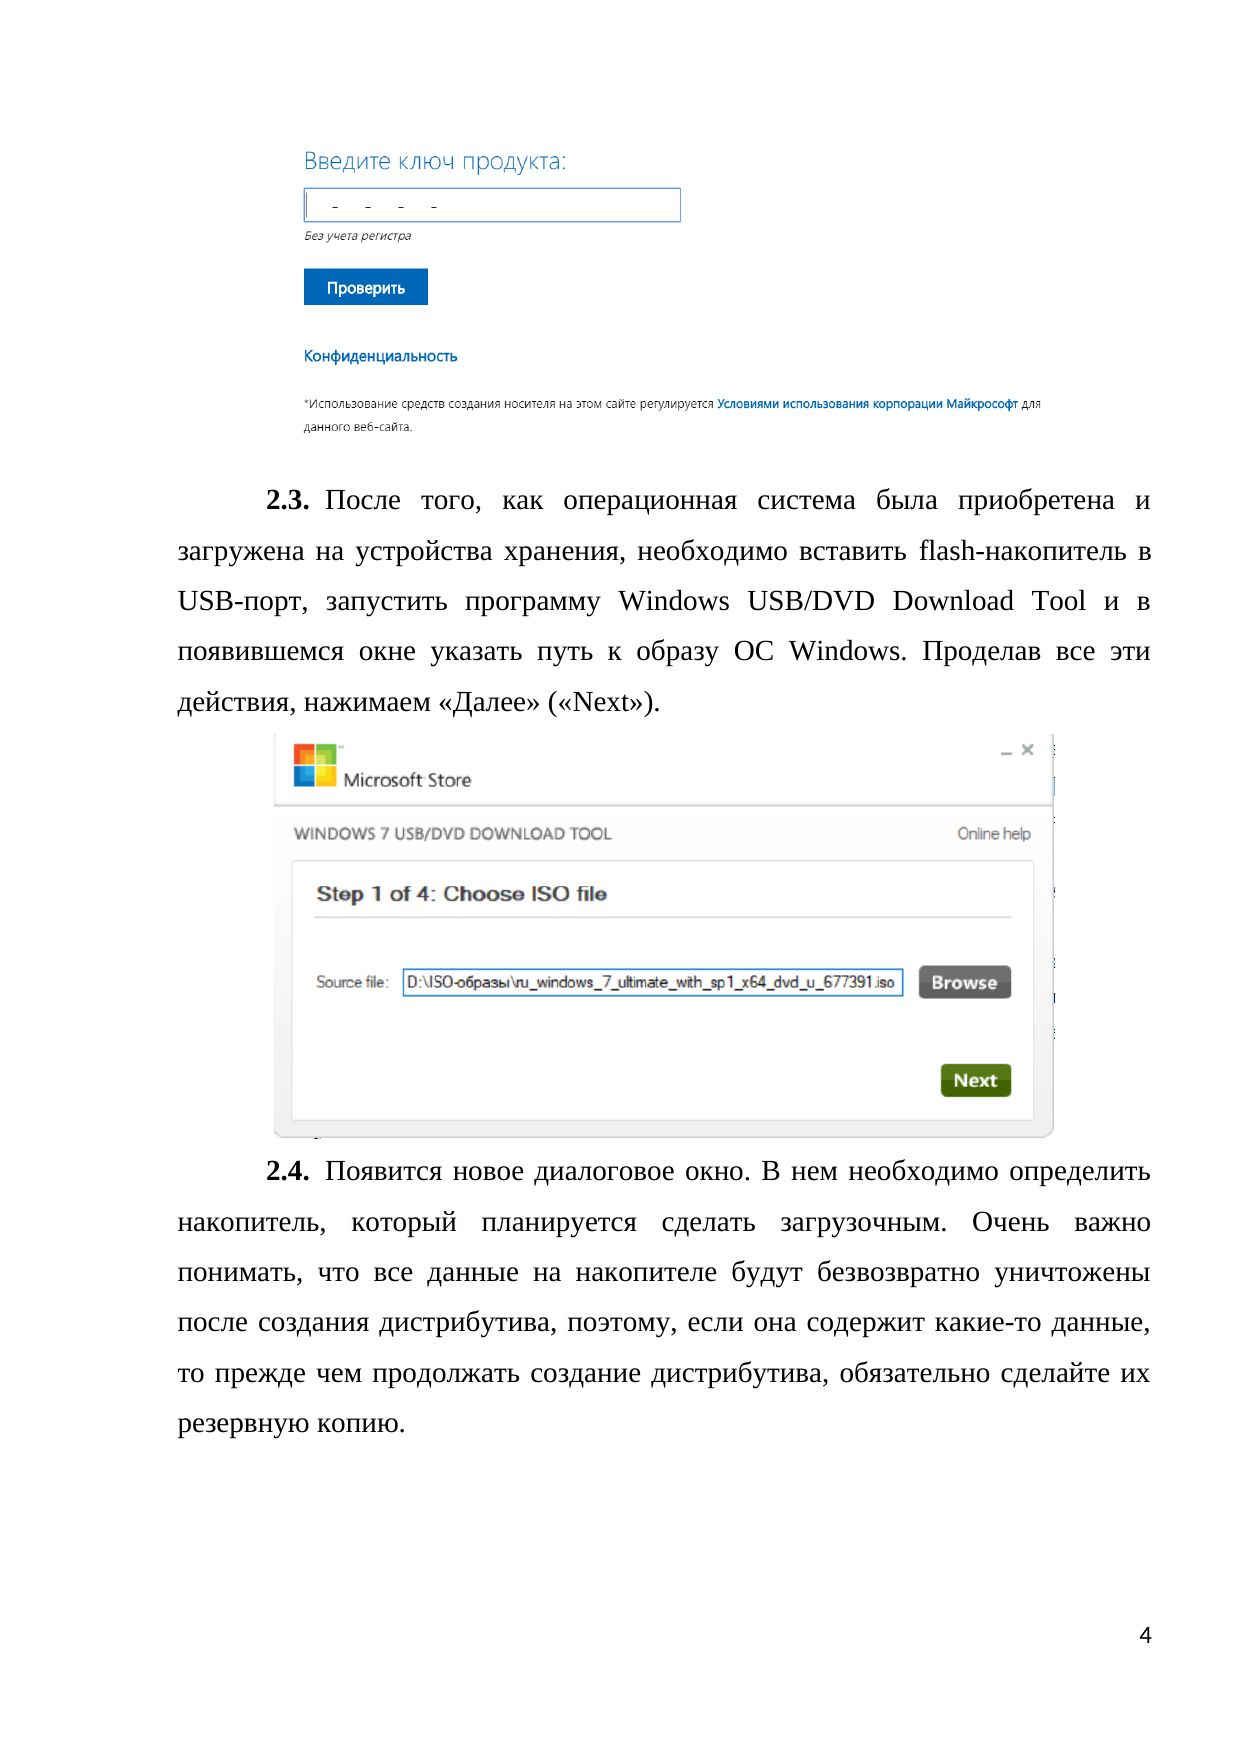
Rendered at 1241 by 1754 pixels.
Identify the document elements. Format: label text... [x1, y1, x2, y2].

list Появится новое диалоговое окно. В нем необходимо определить накопитель, который планируется сделать загрузочным. Очень важно понимать, что все данные на накопителе будут безвозвратно уничтожены после создания дистрибутива, поэтому, если она содержит какие-то данные, то прежде чем продолжать создание дистрибутива, обязательно сделайте их резервную копию. [177, 1153, 1152, 1438]
picture [273, 734, 1055, 1139]
picture [263, 118, 1066, 469]
list После того, как операционная система была приобретена и загружена на устройства хранения, необходимо вставить flash-накопитель в USB-порт, запустить программу Windows USB/DVD Download Tool и в появившемся окне указать путь к образу ОС Windows. Проделав все эти действия, нажимаем «Далее» («Next»). [177, 482, 1152, 717]
